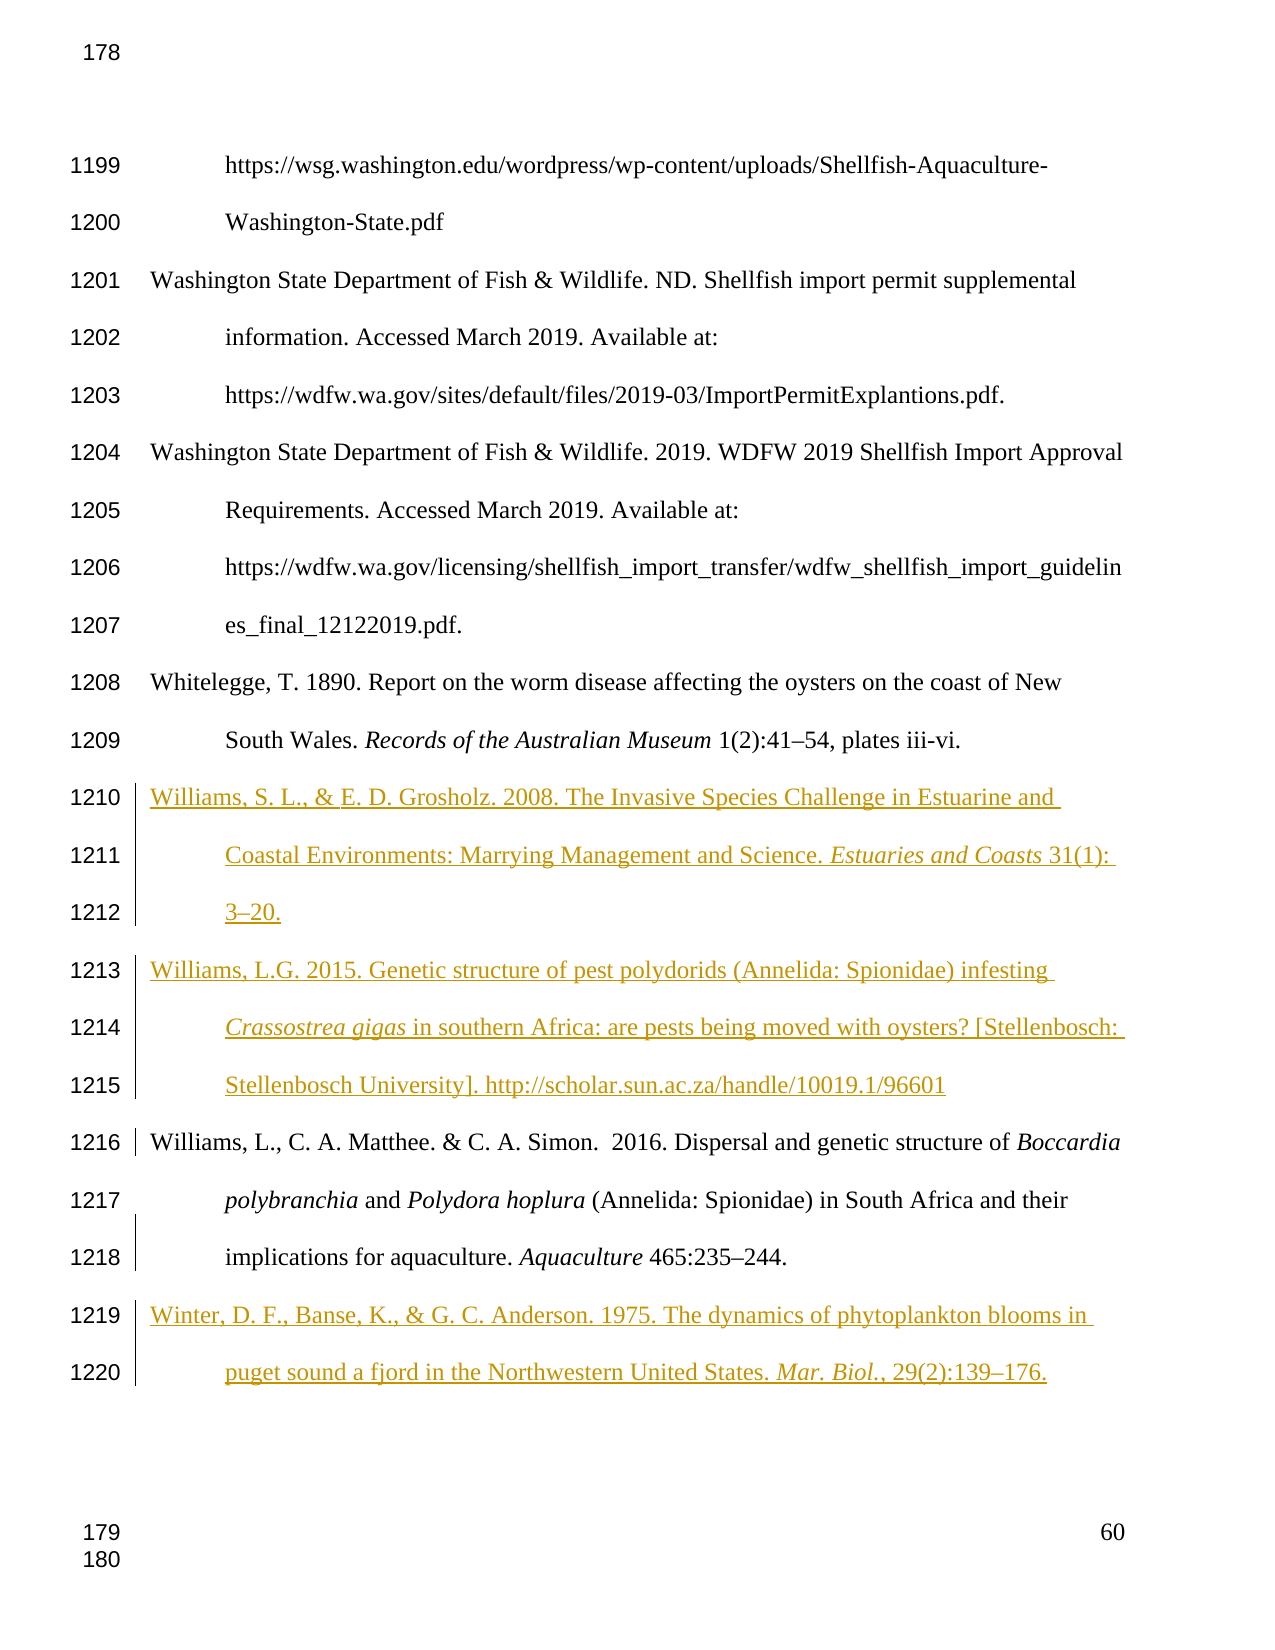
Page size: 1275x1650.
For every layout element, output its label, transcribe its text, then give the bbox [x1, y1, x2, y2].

text Washington State Department of Fish & Wildlife. ND. Shellfish import permit supplemental information. Accessed March 2019. Available at: https://wdfw.wa.gov/sites/default/files/2019-03/ImportPermitExplantions.pdf. [150, 265, 1125, 409]
text Williams, L., C. A. Matthee. & C. A. Simon. 2016. Dispersal and genetic structure of Boccardia polybranchia and Polydora hoplura (Annelida: Spionidae) in South Africa and their implications for aquaculture. Aquaculture 465:235–244. [150, 1127, 1125, 1271]
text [150, 150, 1125, 236]
text Washington State Department of Fish & Wildlife. 2019. WDFW 2019 Shellfish Import Approval Requirements. Accessed March 2019. Available at: https://wdfw.wa.gov/licensing/shellfish_import_transfer/wdfw_shellfish_import_guidelines_final_12122019.pdf. [150, 437, 1125, 639]
text Whitelegge, T. 1890. Report on the worm disease affecting the oysters on the coast of New South Wales. Records of the Australian Museum 1(2):41–54, plates iii-vi. [150, 667, 1125, 754]
